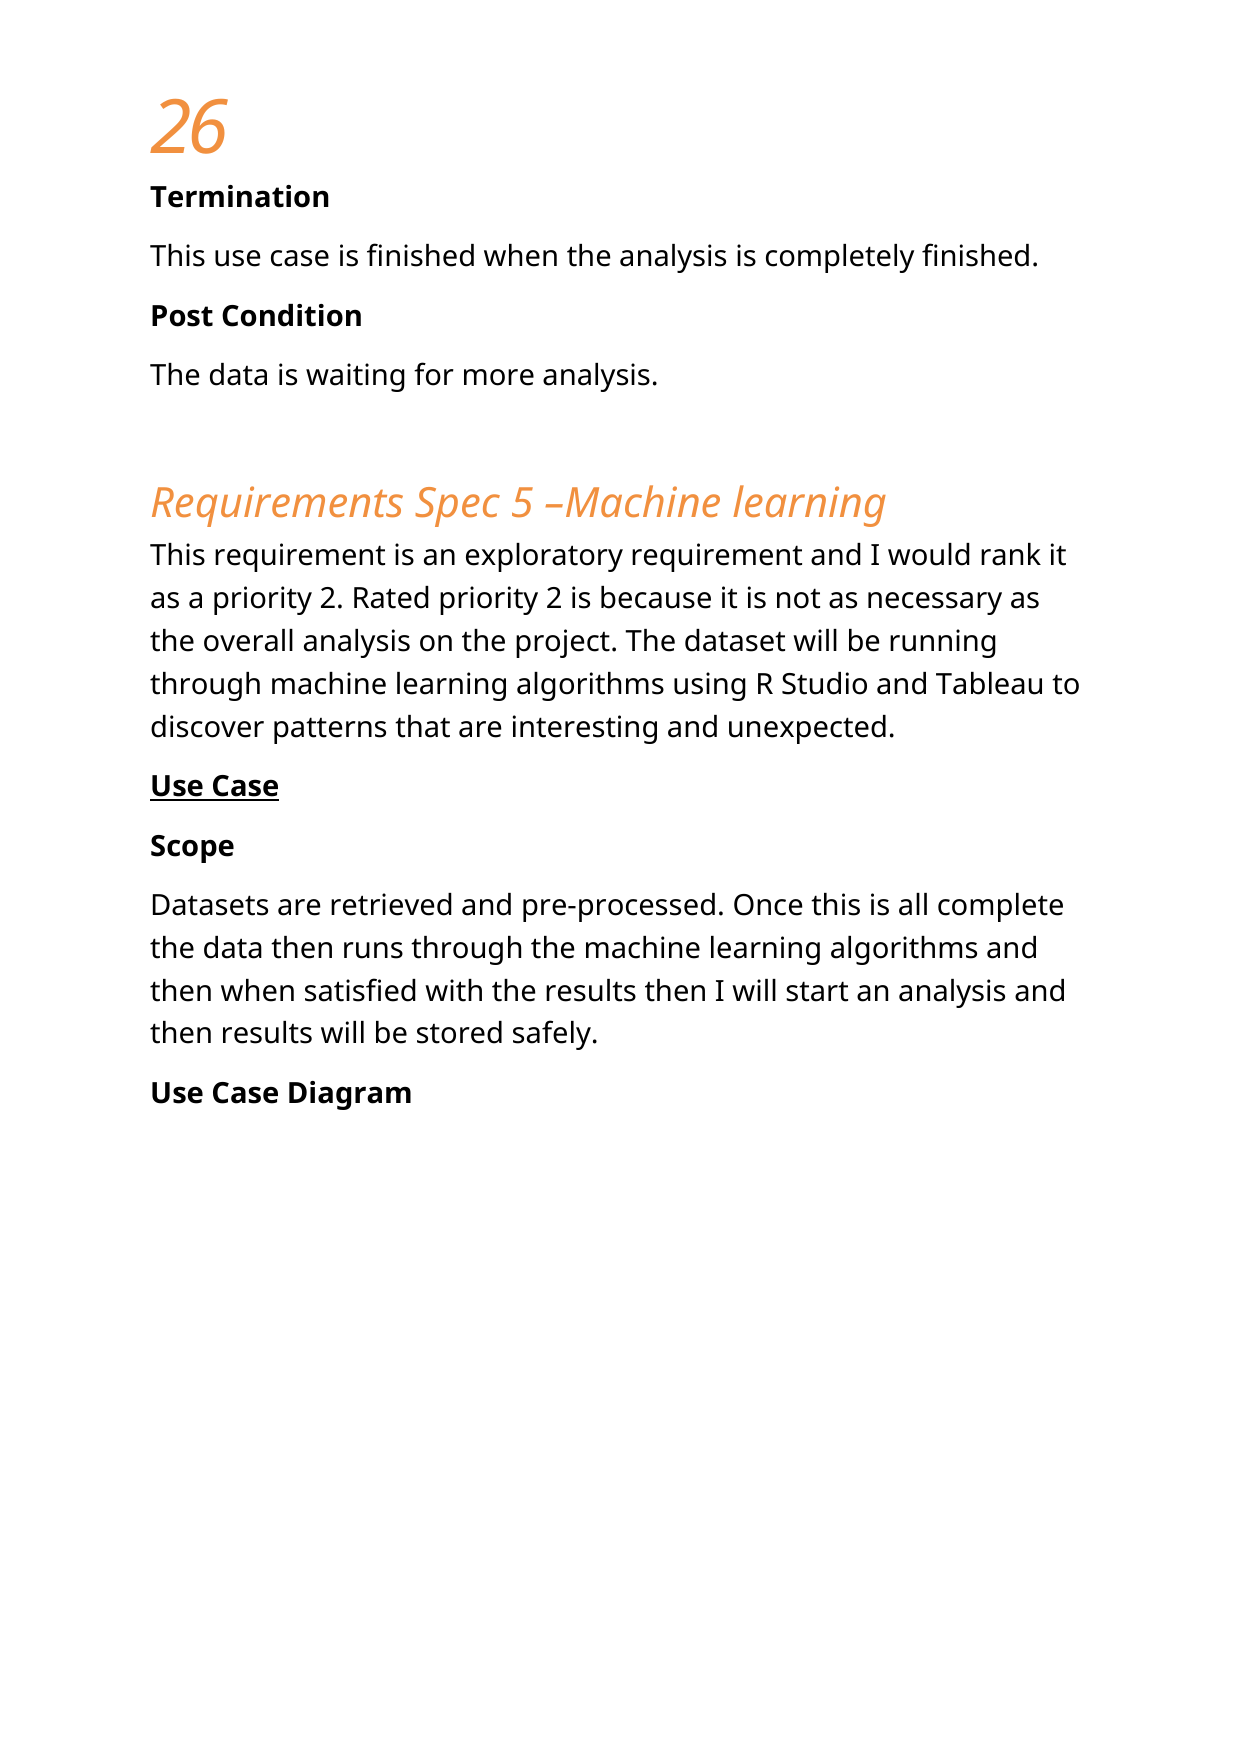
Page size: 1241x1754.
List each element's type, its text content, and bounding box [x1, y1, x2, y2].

text This use case is finished when the analysis is completely finished. [150, 235, 1090, 275]
subtitle Requirements Spec 5 –Machine learning [150, 473, 1090, 530]
text Termination [150, 176, 1090, 216]
text Post Condition [150, 295, 1090, 334]
text The data is waiting for more analysis. [150, 354, 1090, 394]
text This requirement is an exploratory requirement and I would rank it as a priority 2. Rated priority 2 is because it is not as necessary as the overall analysis on the project. The dataset will be running through machine learning algorithms using R Studio and Tableau to discover patterns that are interesting and unexpected. [150, 534, 1090, 746]
text Datasets are retrieved and pre-processed. Once this is all complete the data then runs through the machine learning algorithms and then when satisfied with the results then I will start an analysis and then results will be stored safely. [150, 884, 1090, 1052]
text Use Case Diagram [150, 1072, 1090, 1112]
text Scope [150, 825, 1090, 864]
text Use Case [150, 765, 1090, 805]
